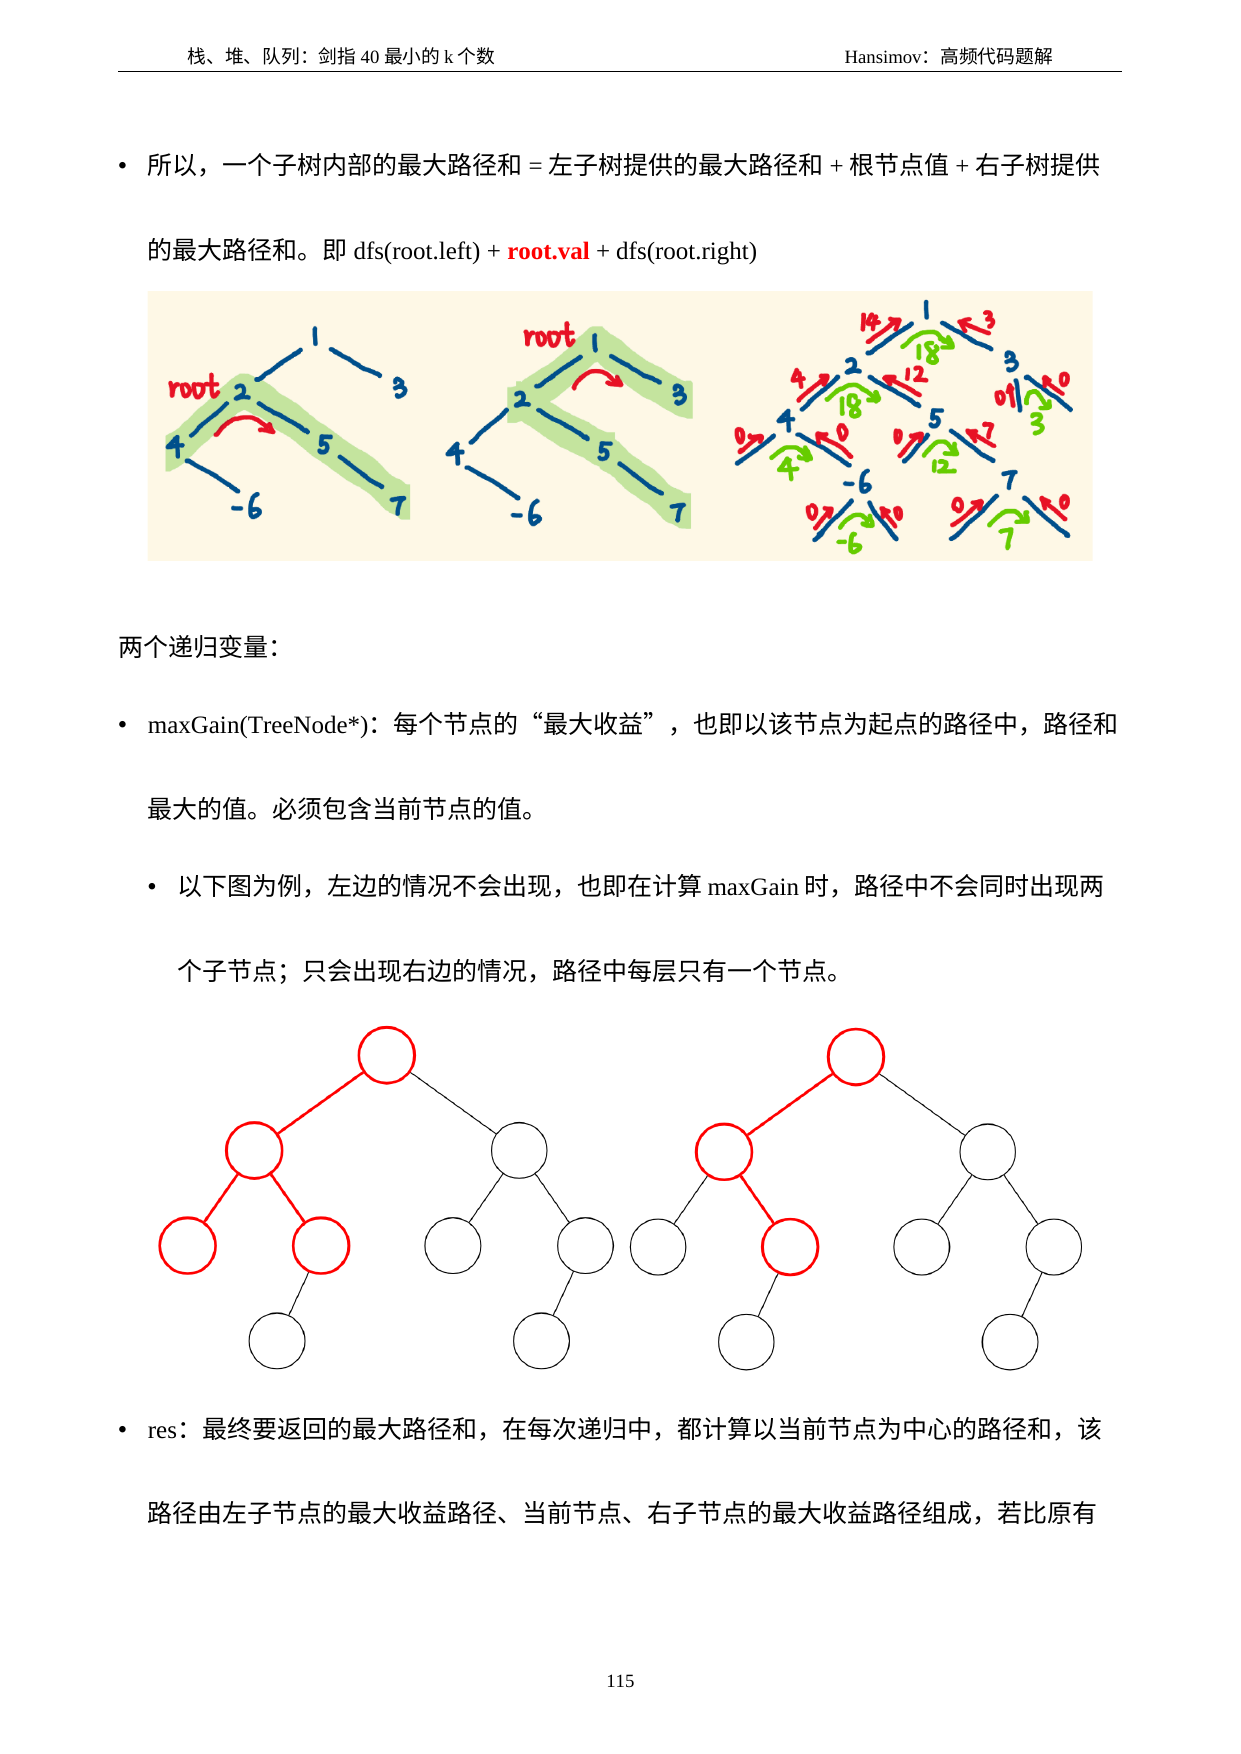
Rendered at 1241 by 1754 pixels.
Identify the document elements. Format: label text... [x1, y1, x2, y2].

text 两个递归变量： [118, 612, 1122, 680]
text 以下图为例，左边的情况不会出现，也即在计算maxGain时，路径中不会同时出现两个子节点；只会出现右边的情况，路径中每层只有一个节点。 [148, 851, 1122, 1003]
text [118, 1393, 1122, 1546]
text 所以，一个子树内部的最大路径和 = 左子树提供的最大路径和 + 根节点值 + 右子树提供的最大路径和。即 dfs(root.left) + root.val + dfs(root.right) [118, 130, 1122, 283]
text maxGain(TreeNode*)：每个节点的“最大收益”，也即以该节点为起点的路径中，路径和最大的值。必须包含当前节点的值。 [118, 689, 1122, 842]
picture [147, 291, 1093, 561]
picture [151, 1022, 1090, 1377]
